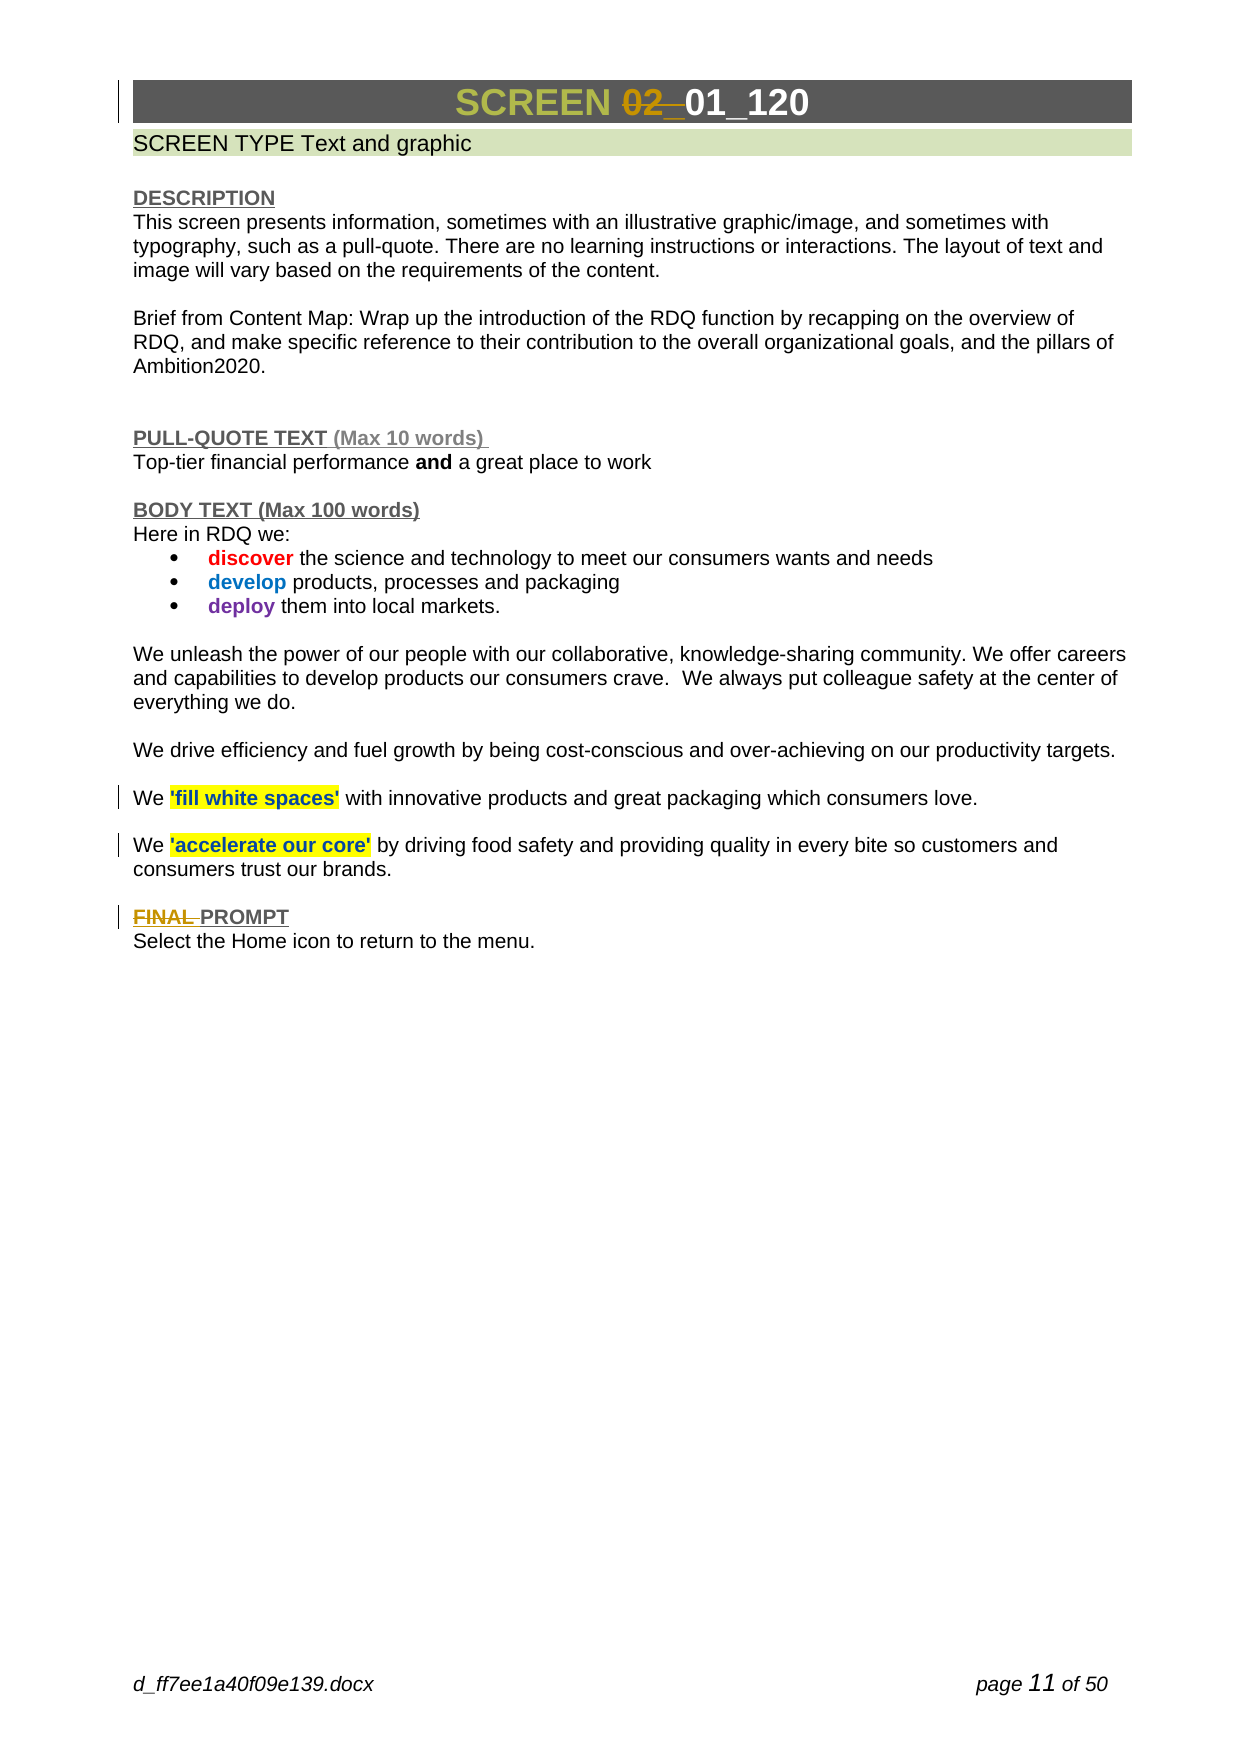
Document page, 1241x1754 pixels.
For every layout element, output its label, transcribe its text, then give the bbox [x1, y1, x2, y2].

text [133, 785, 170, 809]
list deploy them into local markets. [170, 593, 1132, 618]
subtitle SCREEN 01_120 [133, 80, 1132, 123]
text Here in RDQ we: [133, 521, 1132, 545]
text PROMPT [133, 905, 1132, 929]
text We unleash the power of our people with our collaborative, knowledge-sharing community. We offer careers and capabilities to develop products our consumers crave. We always put colleague safety at the center of everything we do. [133, 642, 1132, 713]
text BODY TEXT (Max 100 words) [133, 497, 1132, 521]
text We drive efficiency and fuel growth by being cost-conscious and over-achieving on our productivity targets. [133, 737, 1132, 761]
list develop products, processes and packaging [170, 569, 1132, 593]
text We 'fill white spaces' with innovative products and great packaging which consumers love. [339, 785, 1132, 809]
text DESCRIPTION [133, 186, 1132, 210]
text Select the Home icon to return to the menu. [133, 929, 1132, 953]
text Top-tier financial performance and a great place to work [133, 449, 1132, 473]
text Brief from Content Map: Wrap up the introduction of the RDQ function by recapping on the overview of RDQ, and make specific reference to their contribution to the overall organizational goals, and the pillars of Ambition2020. [133, 306, 1132, 378]
list discover the science and technology to meet our consumers wants and needs [170, 545, 1132, 569]
text PULL-QUOTE TEXT (Max 10 words) [133, 426, 1132, 449]
text SCREEN TYPE Text and graphic [133, 129, 1132, 156]
text We 'accelerate our core' by driving food safety and providing quality in every bite so customers and consumers trust our brands. [133, 833, 1132, 881]
text This screen presents information, sometimes with an illustrative graphic/image, and sometimes with typography, such as a pull-quote. There are no learning instructions or interactions. The layout of text and image will vary based on the requirements of the content. [133, 210, 1132, 282]
